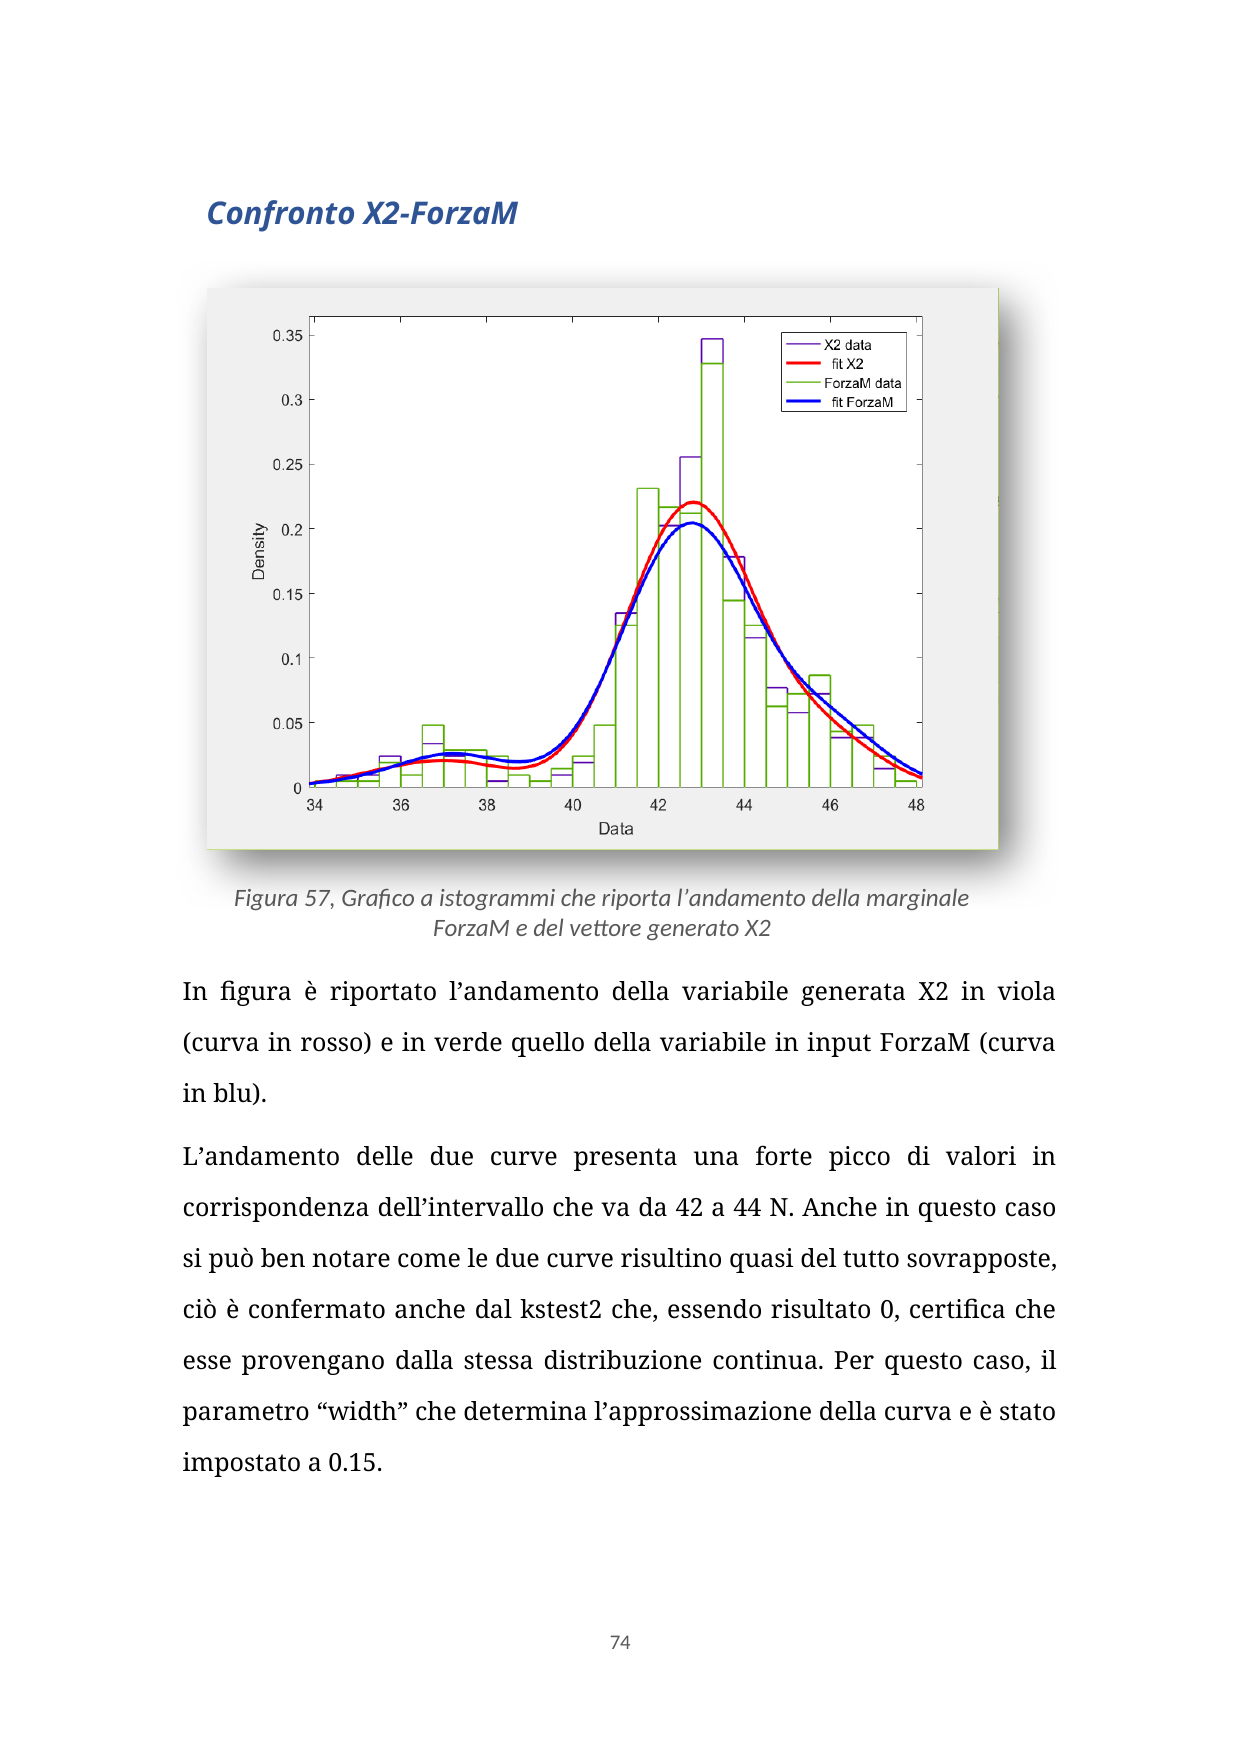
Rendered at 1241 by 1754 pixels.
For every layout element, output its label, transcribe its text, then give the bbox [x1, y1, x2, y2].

subtitle Confronto X2-ForzaM [206, 191, 1058, 234]
text In figura è riportato l’andamento della variabile generata X2 in viola (curva in rosso) e in verde quello della variabile in input ForzaM (curva in blu). [182, 973, 1058, 1109]
picture [207, 288, 999, 850]
text L’andamento delle due curve presenta una forte picco di valori in corrispondenza dell’intervallo che va da 42 a 44 N. Anche in questo caso si può ben notare come le due curve risultino quasi del tutto sovrapposte, ciò è confermato anche dal kstest2 che, essendo risultato 0, certifica che esse provengano dalla stessa distribuzione continua. Per questo caso, il parametro “width” che determina l’approssimazione della curva e è stato impostato a 0.15. [182, 1139, 1058, 1479]
